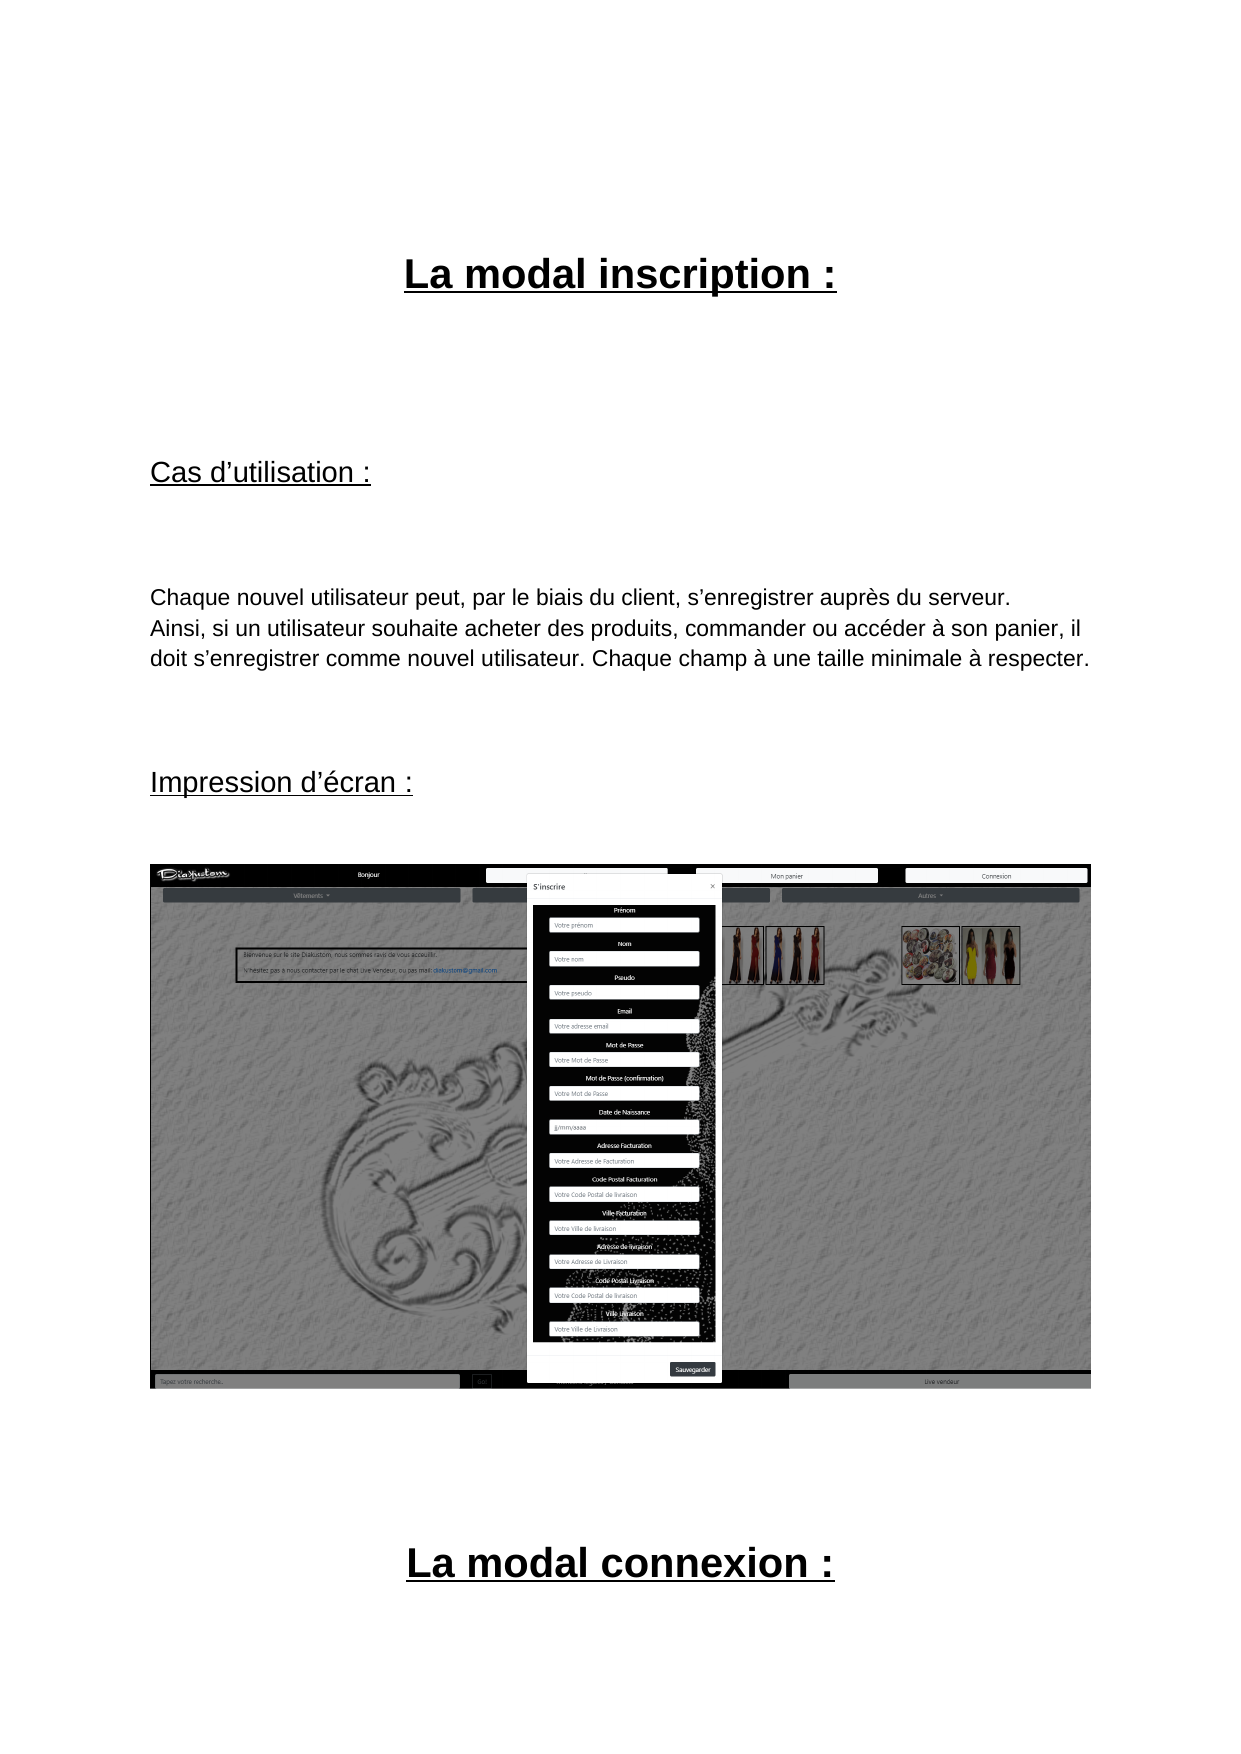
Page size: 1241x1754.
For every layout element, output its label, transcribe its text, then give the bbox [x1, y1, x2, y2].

text Cas d’utilisation : [150, 455, 1090, 489]
text Ainsi, si un utilisateur souhaite acheter des produits, commander ou accéder à son panier, il doit s’enregistrer comme nouvel utilisateur. Chaque champ à une taille minimale à respecter. [150, 614, 1090, 671]
text Chaque nouvel utilisateur peut, par le biais du client, s’enregistrer auprès du serveur. [150, 584, 1090, 611]
text La modal inscription : [150, 249, 1090, 297]
text Impression d’écran : [150, 766, 1090, 799]
text La modal connexion : [150, 1538, 1090, 1586]
picture [150, 864, 1091, 1389]
